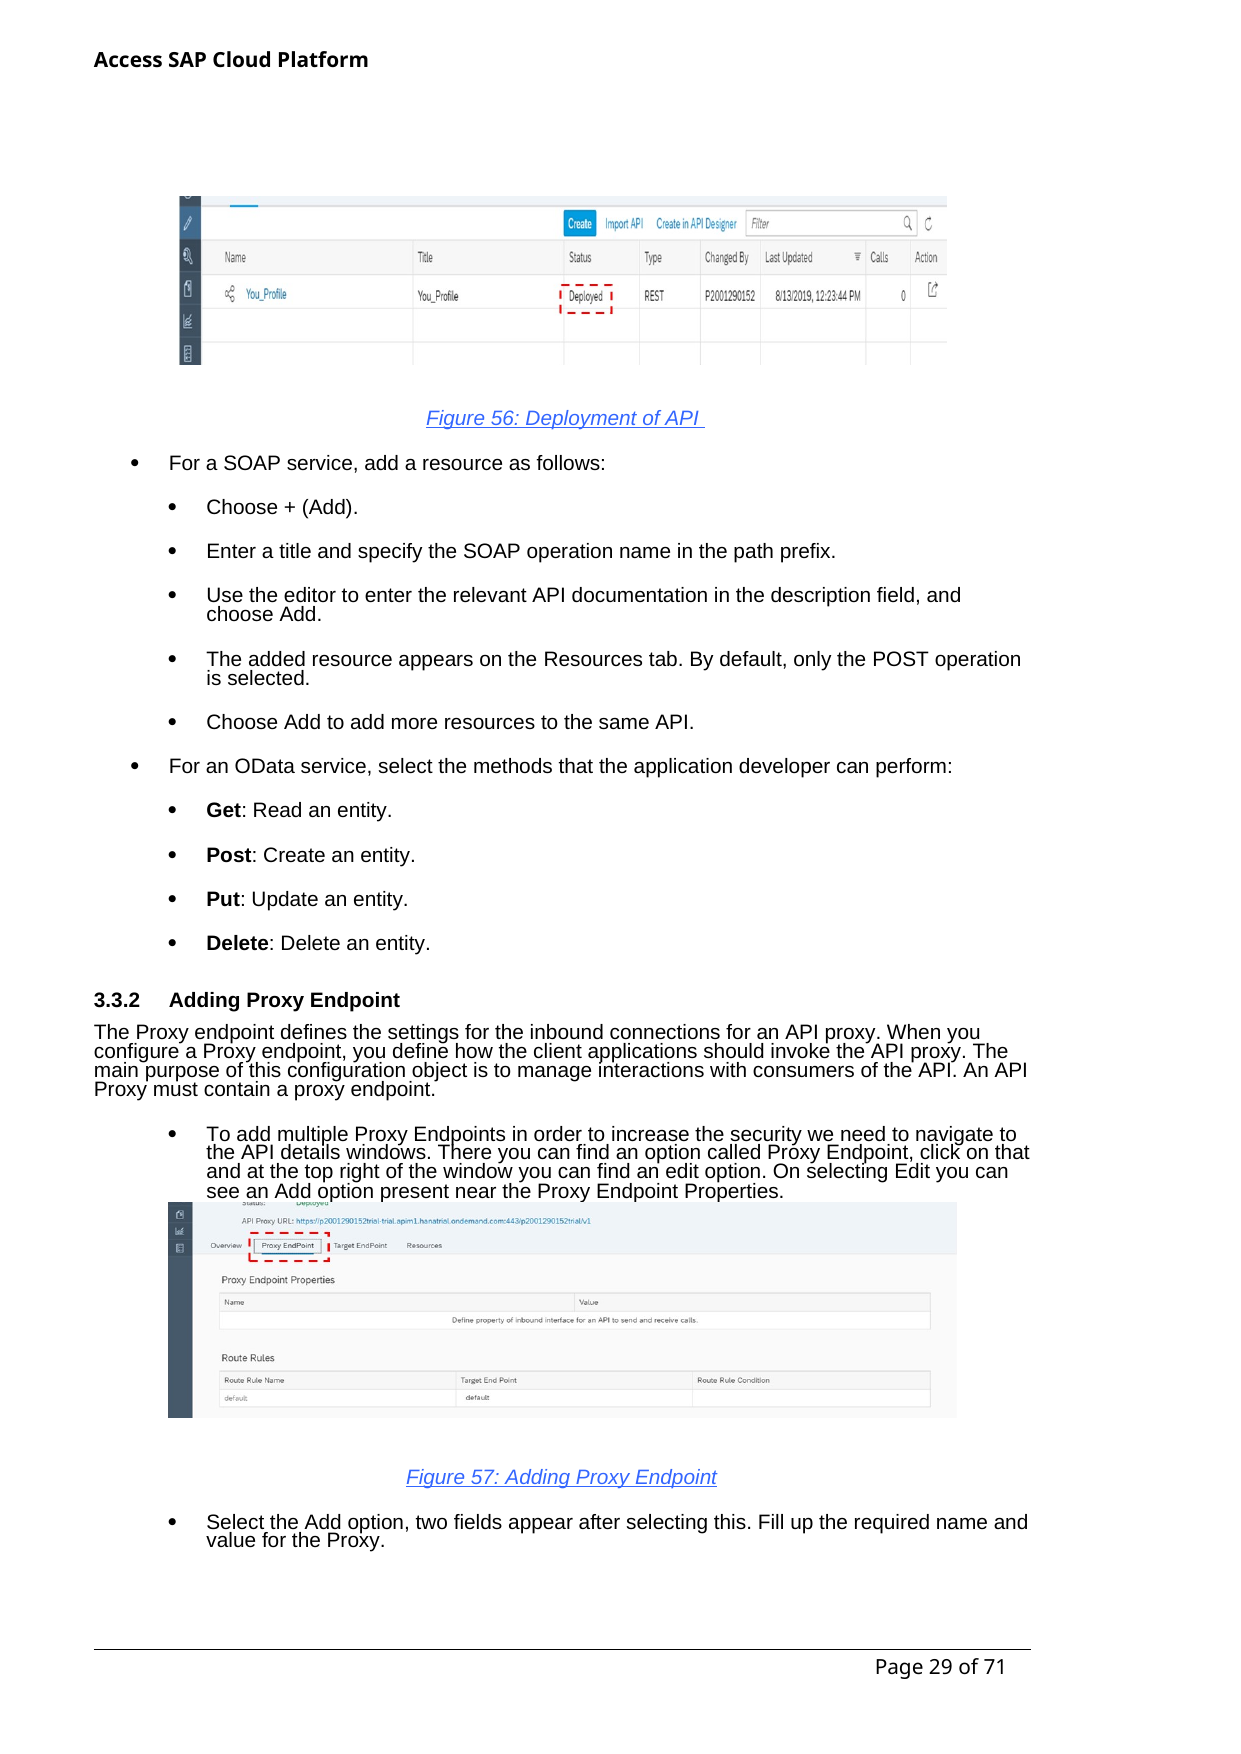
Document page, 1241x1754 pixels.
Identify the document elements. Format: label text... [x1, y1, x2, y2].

list To add multiple Proxy Endpoints in order to increase the security we need to navigate to the API details windows. There you can find an option called Proxy Endpoint, click on that and at the top right of the window you can find an edit option. On selecting Edit you can see an Add option present near the Proxy Endpoint Properties. [169, 1126, 1031, 1202]
list For an OData service, select the methods that the application developer can perform: [131, 758, 1031, 778]
list Post: Create an entity. [169, 847, 1031, 866]
list Enter a title and specify the SOAP operation name in the path prefix. [169, 543, 1031, 563]
text Figure 56: Deployment of API [94, 406, 1031, 430]
list Adding Proxy Endpoint [94, 988, 1031, 1012]
list Choose Add to add more resources to the same API. [169, 714, 1031, 733]
list Choose + (Add). [347, 499, 1031, 518]
text The Proxy endpoint defines the settings for the inbound connections for an API proxy. When you configure a Proxy endpoint, you define how the client applications should invoke the API proxy. The main purpose of this configuration object is to manage interactions with consumers of the API. An API Proxy must contain a proxy endpoint. [94, 1024, 1031, 1101]
picture [177, 196, 947, 365]
picture [167, 1202, 957, 1418]
list Put: Update an entity. [169, 891, 1031, 910]
list Get: Read an entity. [169, 803, 1031, 822]
list Use the editor to enter the relevant API documentation in the description field, and choose Add. [169, 588, 1031, 626]
text Figure 57: Adding Proxy Endpoint [94, 1465, 1031, 1489]
list Delete: Delete an entity. [169, 935, 1031, 954]
list The added resource appears on the Resources tab. By default, only the POST operation is selected. [169, 651, 1031, 689]
list Select the Add option, two fields appear after selecting this. Fill up the required name and value for the Proxy. [169, 1514, 1031, 1552]
list For a SOAP service, add a resource as follows: [131, 455, 1031, 474]
list Choose + (Add). [169, 499, 306, 518]
